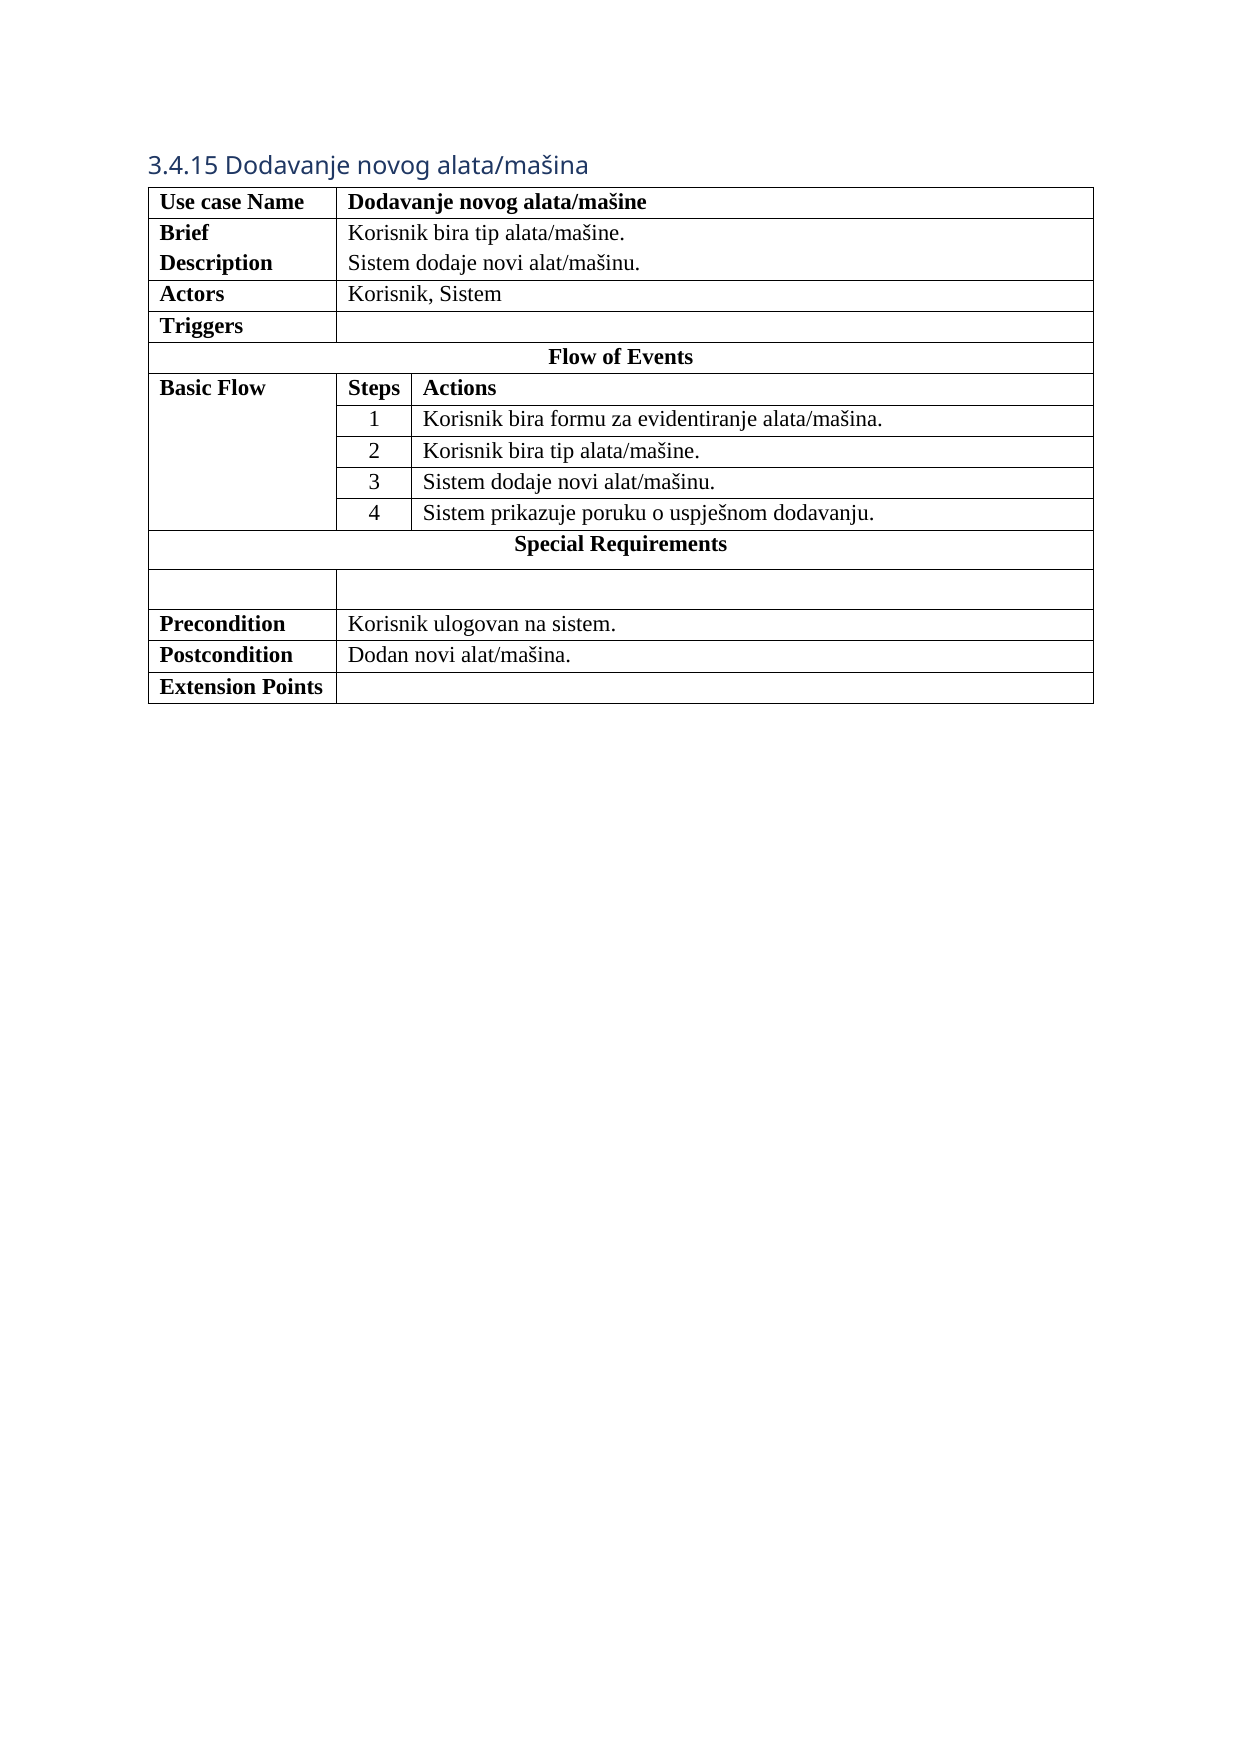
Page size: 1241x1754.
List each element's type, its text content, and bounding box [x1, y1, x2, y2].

subtitle 3.4.15 Dodavanje novog alata/mašina [148, 148, 1093, 182]
table_cell Actors [149, 281, 336, 311]
table_cell [337, 570, 1093, 609]
table_cell Steps [337, 374, 411, 404]
table_header Use case Name [149, 188, 336, 218]
table_cell Korisnik bira tip alata/mašine. [412, 437, 1093, 467]
table_cell Postcondition [149, 641, 336, 672]
table_cell Korisnik bira formu za evidentiranje alata/mašina. [412, 406, 1093, 436]
table_cell Sistem prikazuje poruku o uspješnom dodavanju. [412, 499, 1093, 529]
table_header Dodavanje novog alata/mašine [337, 188, 1093, 218]
table_cell 2 [337, 437, 411, 467]
table_cell Korisnik ulogovan na sistem. [337, 610, 1093, 640]
table_cell 1 [337, 406, 411, 436]
table_cell Basic Flow [149, 374, 336, 529]
table_cell Brief Description [149, 219, 336, 279]
table_cell Extension Points [149, 673, 336, 703]
table_cell Korisnik bira tip alata/mašine. Sistem dodaje novi alat/mašinu. [337, 219, 1093, 279]
table_cell [149, 570, 336, 609]
table_cell Triggers [149, 312, 336, 342]
table_cell 4 [337, 499, 411, 529]
table_cell Precondition [149, 610, 336, 640]
table_cell [337, 673, 1093, 703]
table_cell Flow of Events [149, 343, 1093, 373]
table_cell Dodan novi alat/mašina. [337, 641, 1093, 672]
table_cell [337, 312, 1093, 342]
table_cell Special Requirements [149, 531, 1093, 569]
table_cell Sistem dodaje novi alat/mašinu. [412, 468, 1093, 498]
table_cell Korisnik, Sistem [337, 281, 1093, 311]
table_cell Actions [412, 374, 1093, 404]
table_cell 3 [337, 468, 411, 498]
